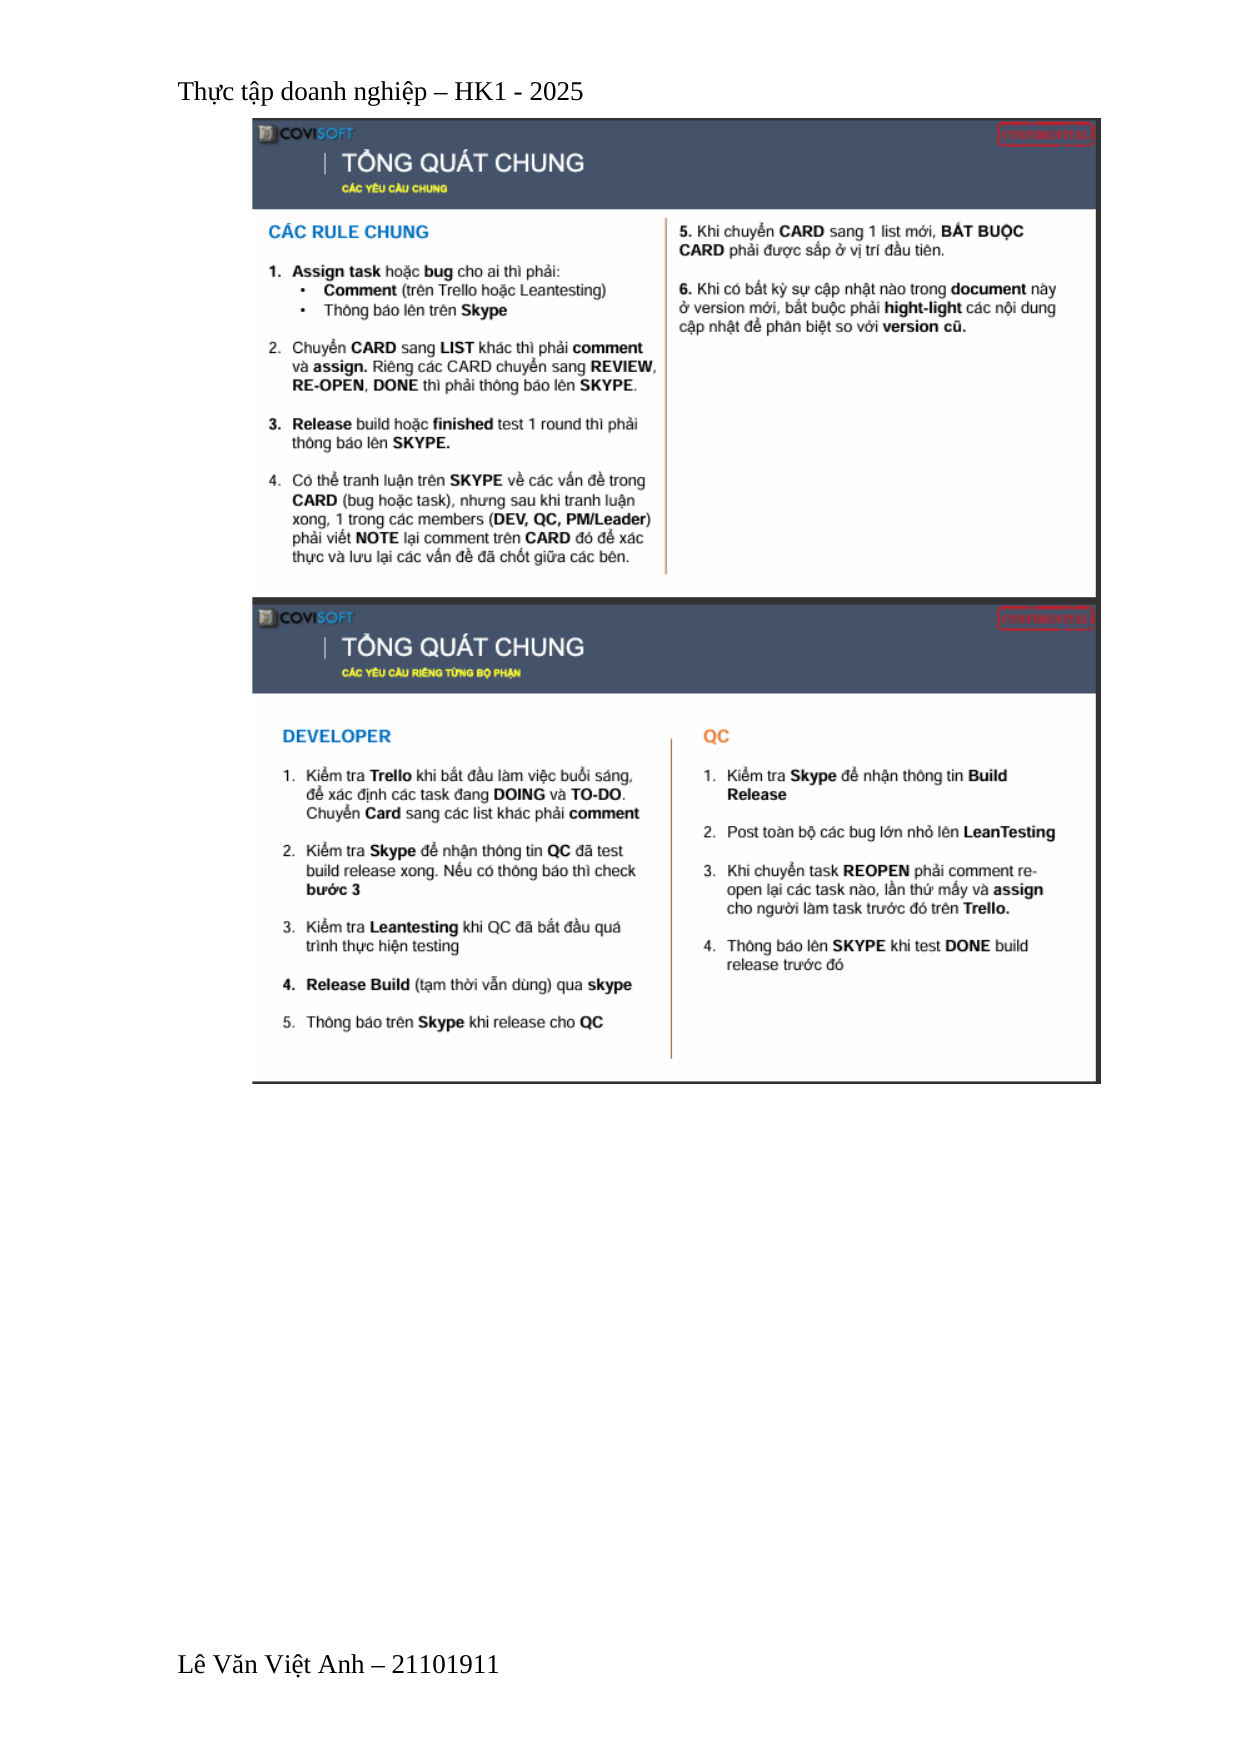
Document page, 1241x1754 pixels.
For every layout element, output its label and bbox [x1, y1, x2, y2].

picture [252, 118, 1101, 1084]
